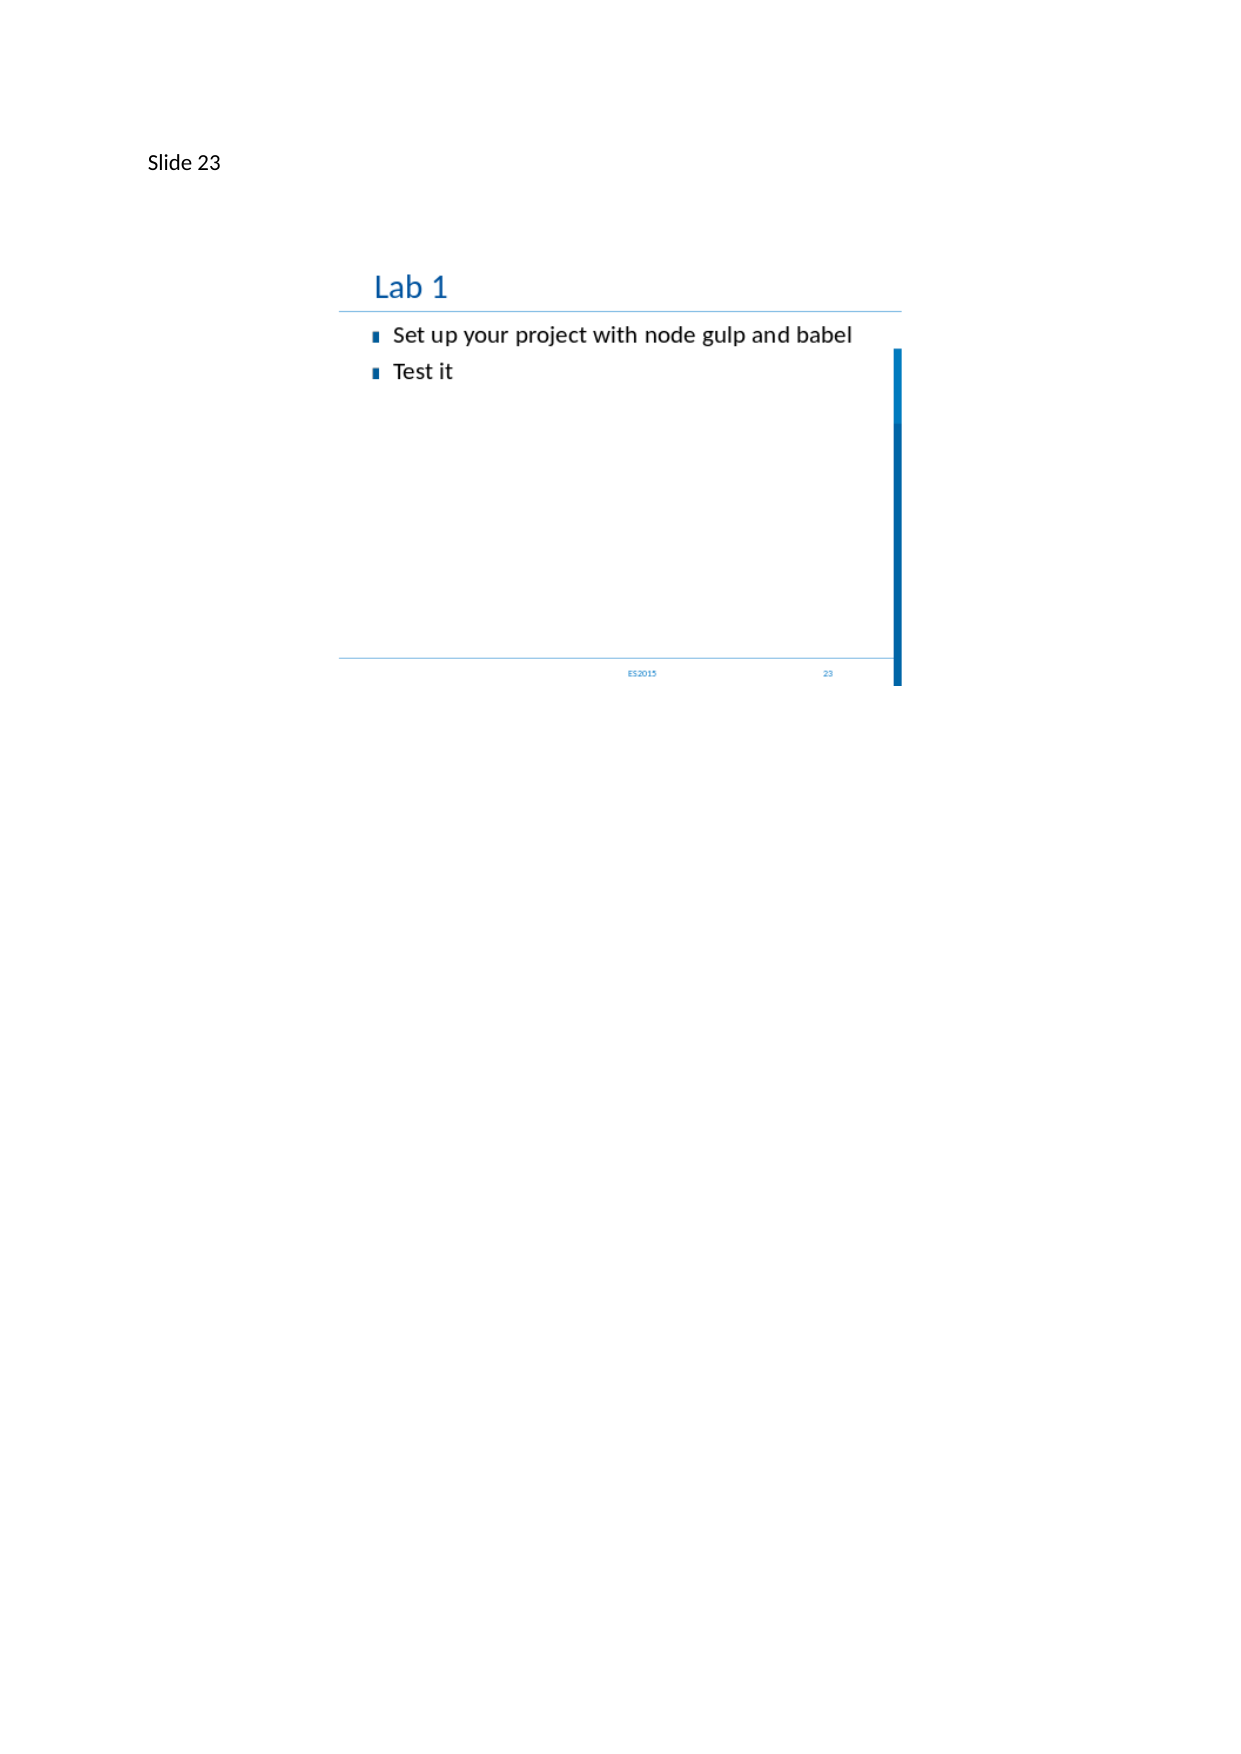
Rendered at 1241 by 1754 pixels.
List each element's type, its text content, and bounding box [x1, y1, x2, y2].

text Slide 23 [148, 148, 1093, 176]
